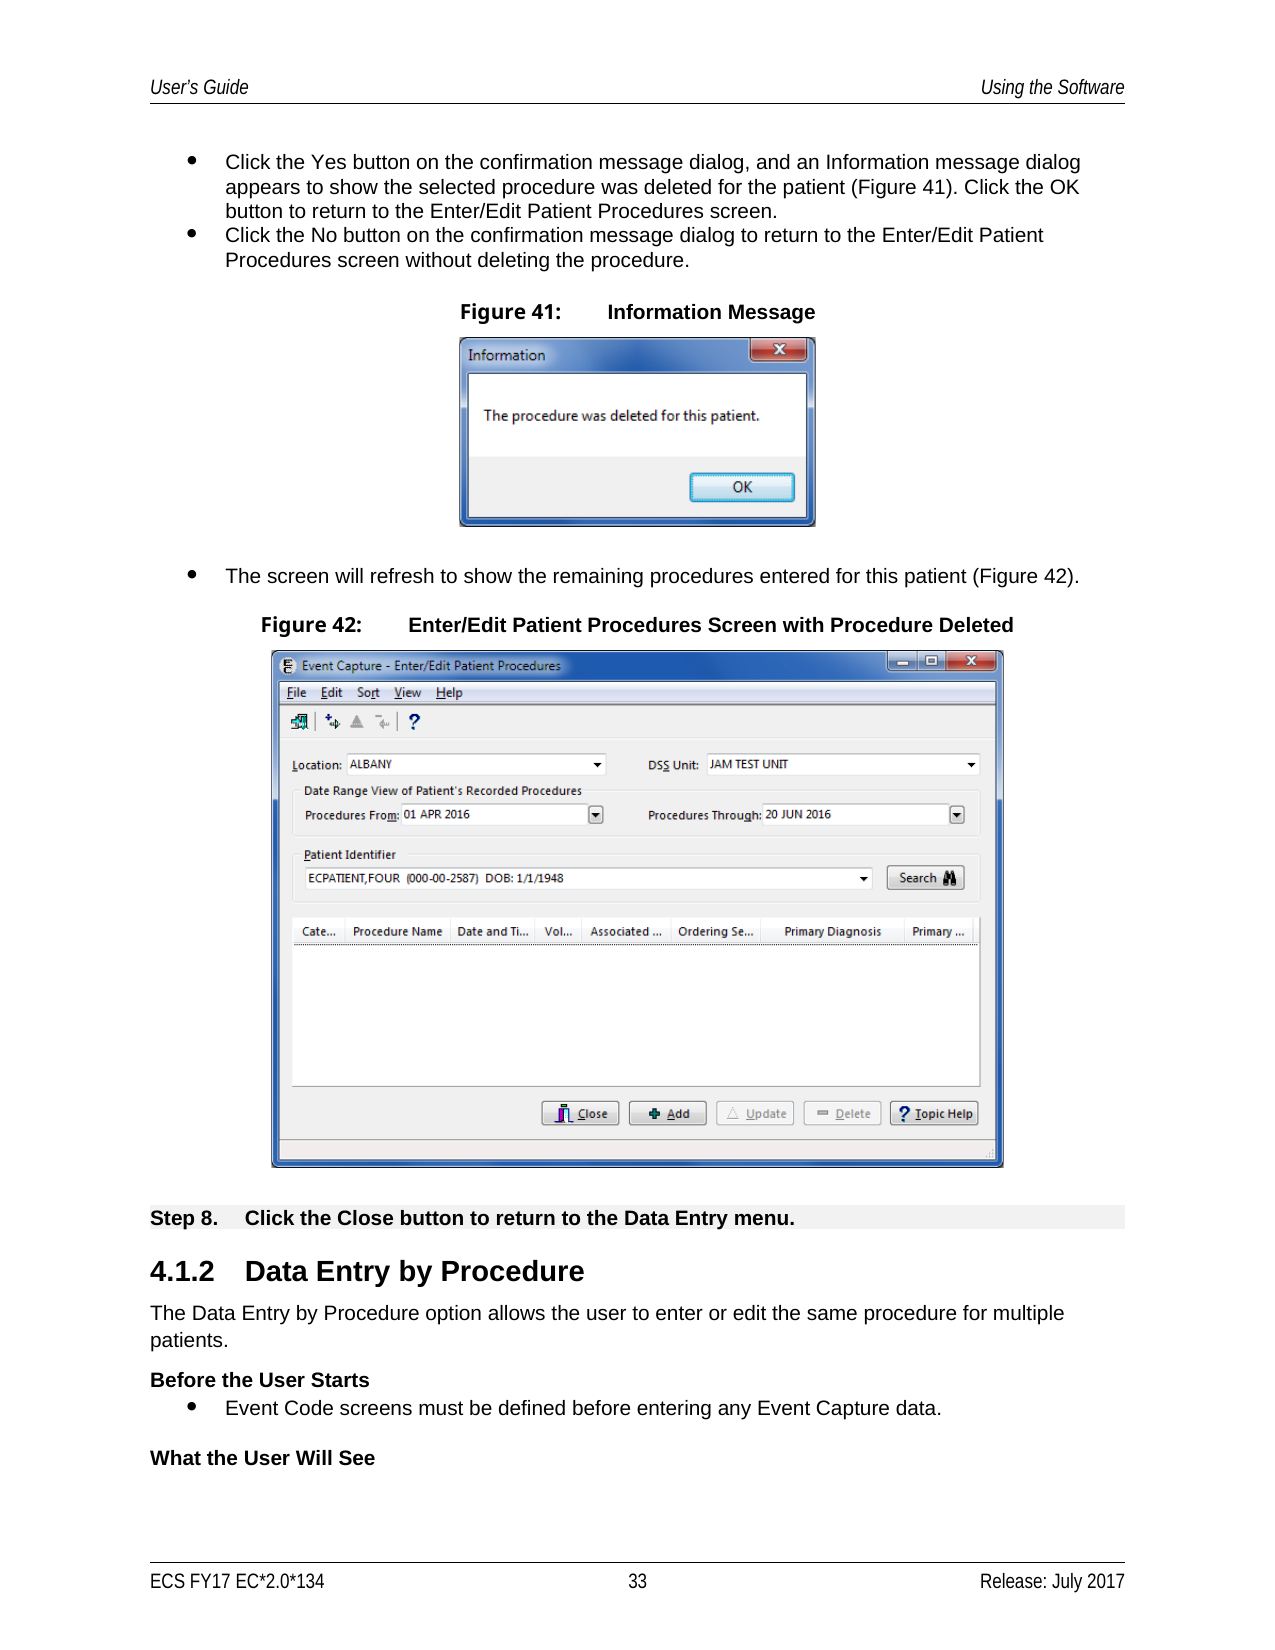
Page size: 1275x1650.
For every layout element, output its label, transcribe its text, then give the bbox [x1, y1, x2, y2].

list Event Code screens must be defined before entering any Event Capture data. [187, 1395, 1125, 1420]
text Information Message [150, 297, 1125, 325]
list Click the No button on the confirmation message dialog to return to the Enter/Edit Patient Procedures screen without deleting the procedure. [187, 223, 1125, 272]
list Click the Yes button on the confirmation message dialog, and an Information message dialog appears to show the selected procedure was deleted for the patient (Figure 41). Click the OK button to return to the Enter/Edit Patient Procedures screen. [188, 150, 1125, 223]
list The screen will refresh to show the remaining procedures entered for this patient (Figure 42). [188, 564, 1125, 589]
text Before the User Starts [150, 1368, 1125, 1392]
text The Data Entry by Procedure option allows the user to enter or edit the same procedure for multiple patients. [150, 1300, 1125, 1352]
text Enter/Edit Patient Procedures Screen with Procedure Deleted [150, 610, 1125, 638]
picture [459, 337, 816, 527]
picture [271, 650, 1004, 1168]
text Click the Close button to return to the Data Entry menu. [150, 1205, 1125, 1229]
text What the User Will See [150, 1445, 1125, 1469]
subtitle Data Entry by Procedure [150, 1254, 1125, 1288]
